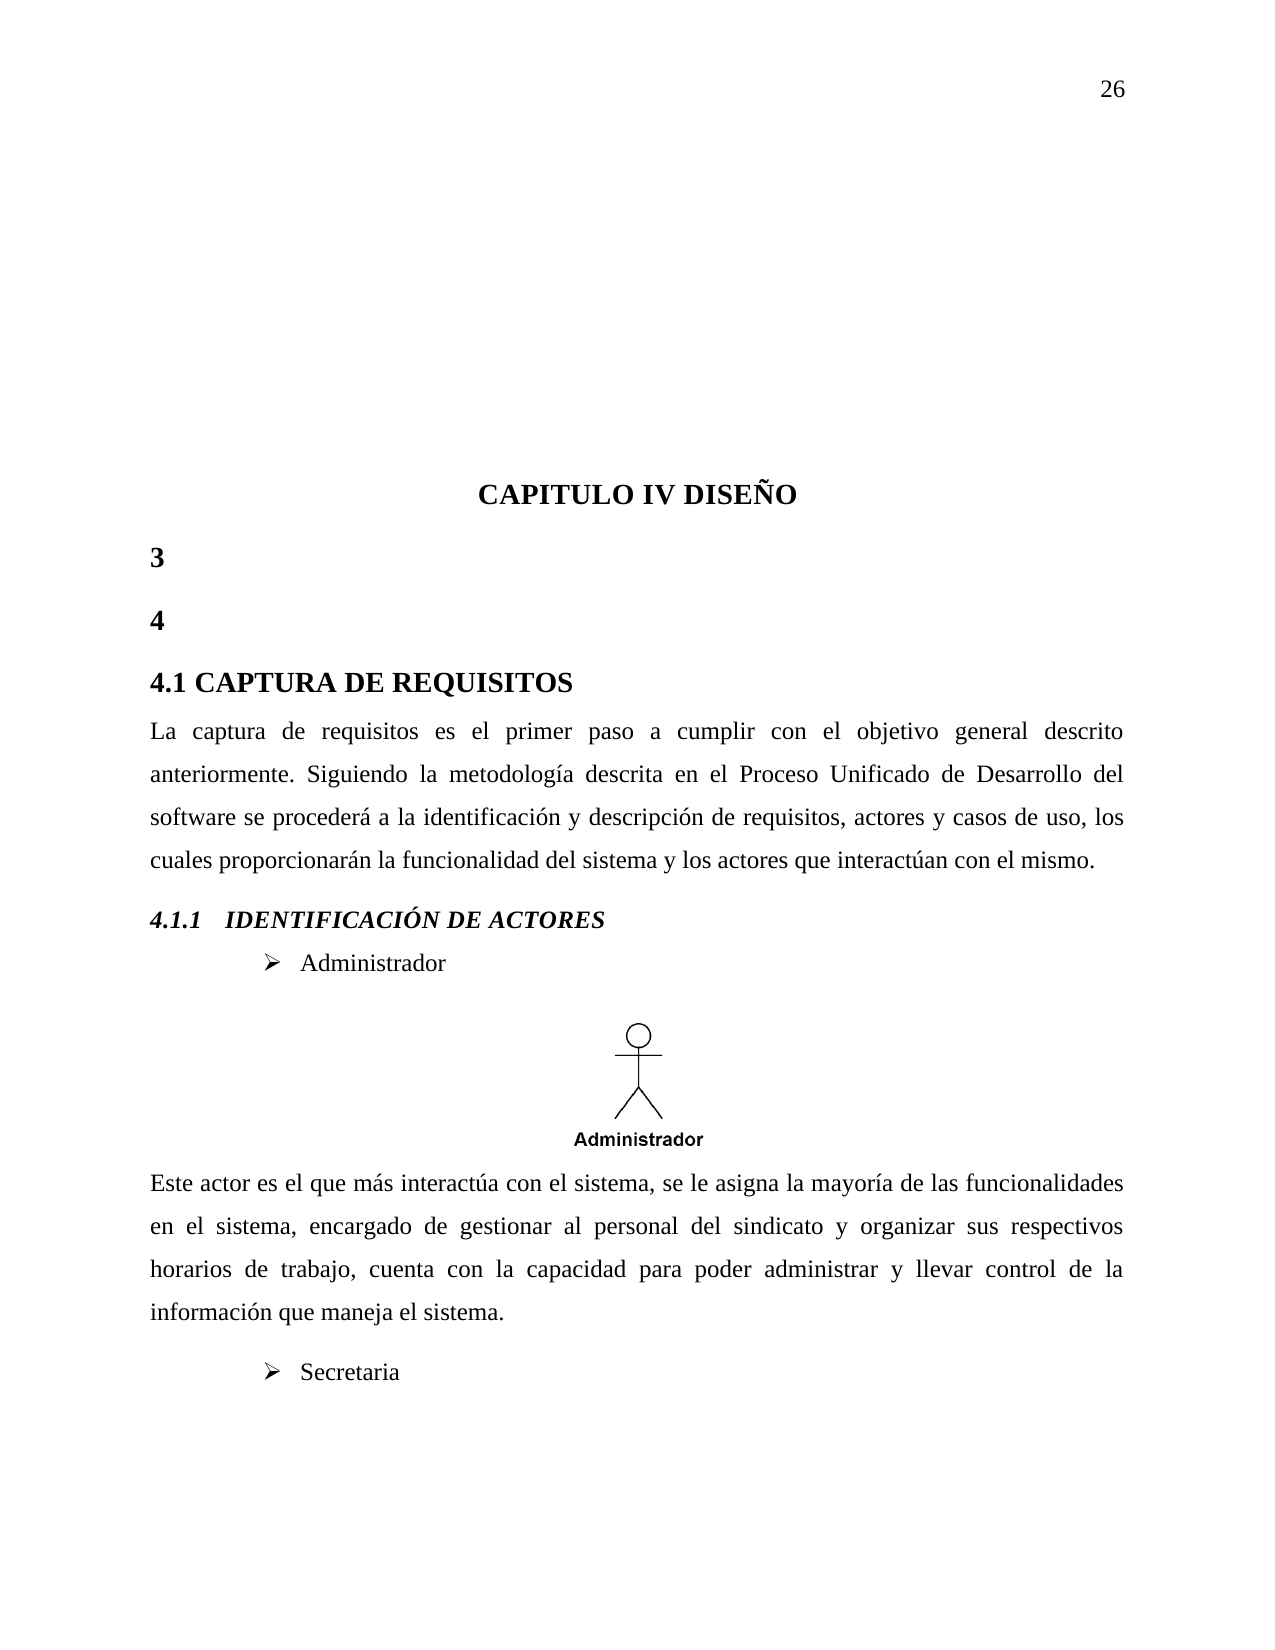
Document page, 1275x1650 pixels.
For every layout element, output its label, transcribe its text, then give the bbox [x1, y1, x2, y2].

picture [557, 1007, 718, 1168]
text La captura de requisitos es el primer paso a cumplir con el objetivo general descrito anteriormente. Siguiendo la metodología descrita en el Proceso Unificado de Desarrollo del software se procederá a la identificación y descripción de requisitos, actores y casos de uso, los cuales proporcionarán la funcionalidad del sistema y los actores que interactúan con el mismo. [150, 716, 1125, 874]
subtitle CAPTURA DE REQUISITOS [150, 665, 1125, 699]
text Este actor es el que más interactúa con el sistema, se le asigna la mayoría de las funcionalidades en el sistema, encargado de gestionar al personal del sindicato y organizar sus respectivos horarios de trabajo, cuenta con la capacidad para poder administrar y llevar control de la información que maneja el sistema. [150, 1168, 1125, 1326]
list Secretaria [262, 1357, 1125, 1386]
subtitle IDENTIFICACIÓN DE ACTORES [150, 905, 1125, 934]
subtitle CAPITULO IV DISEÑO [150, 477, 1125, 511]
list Administrador [262, 948, 1125, 977]
